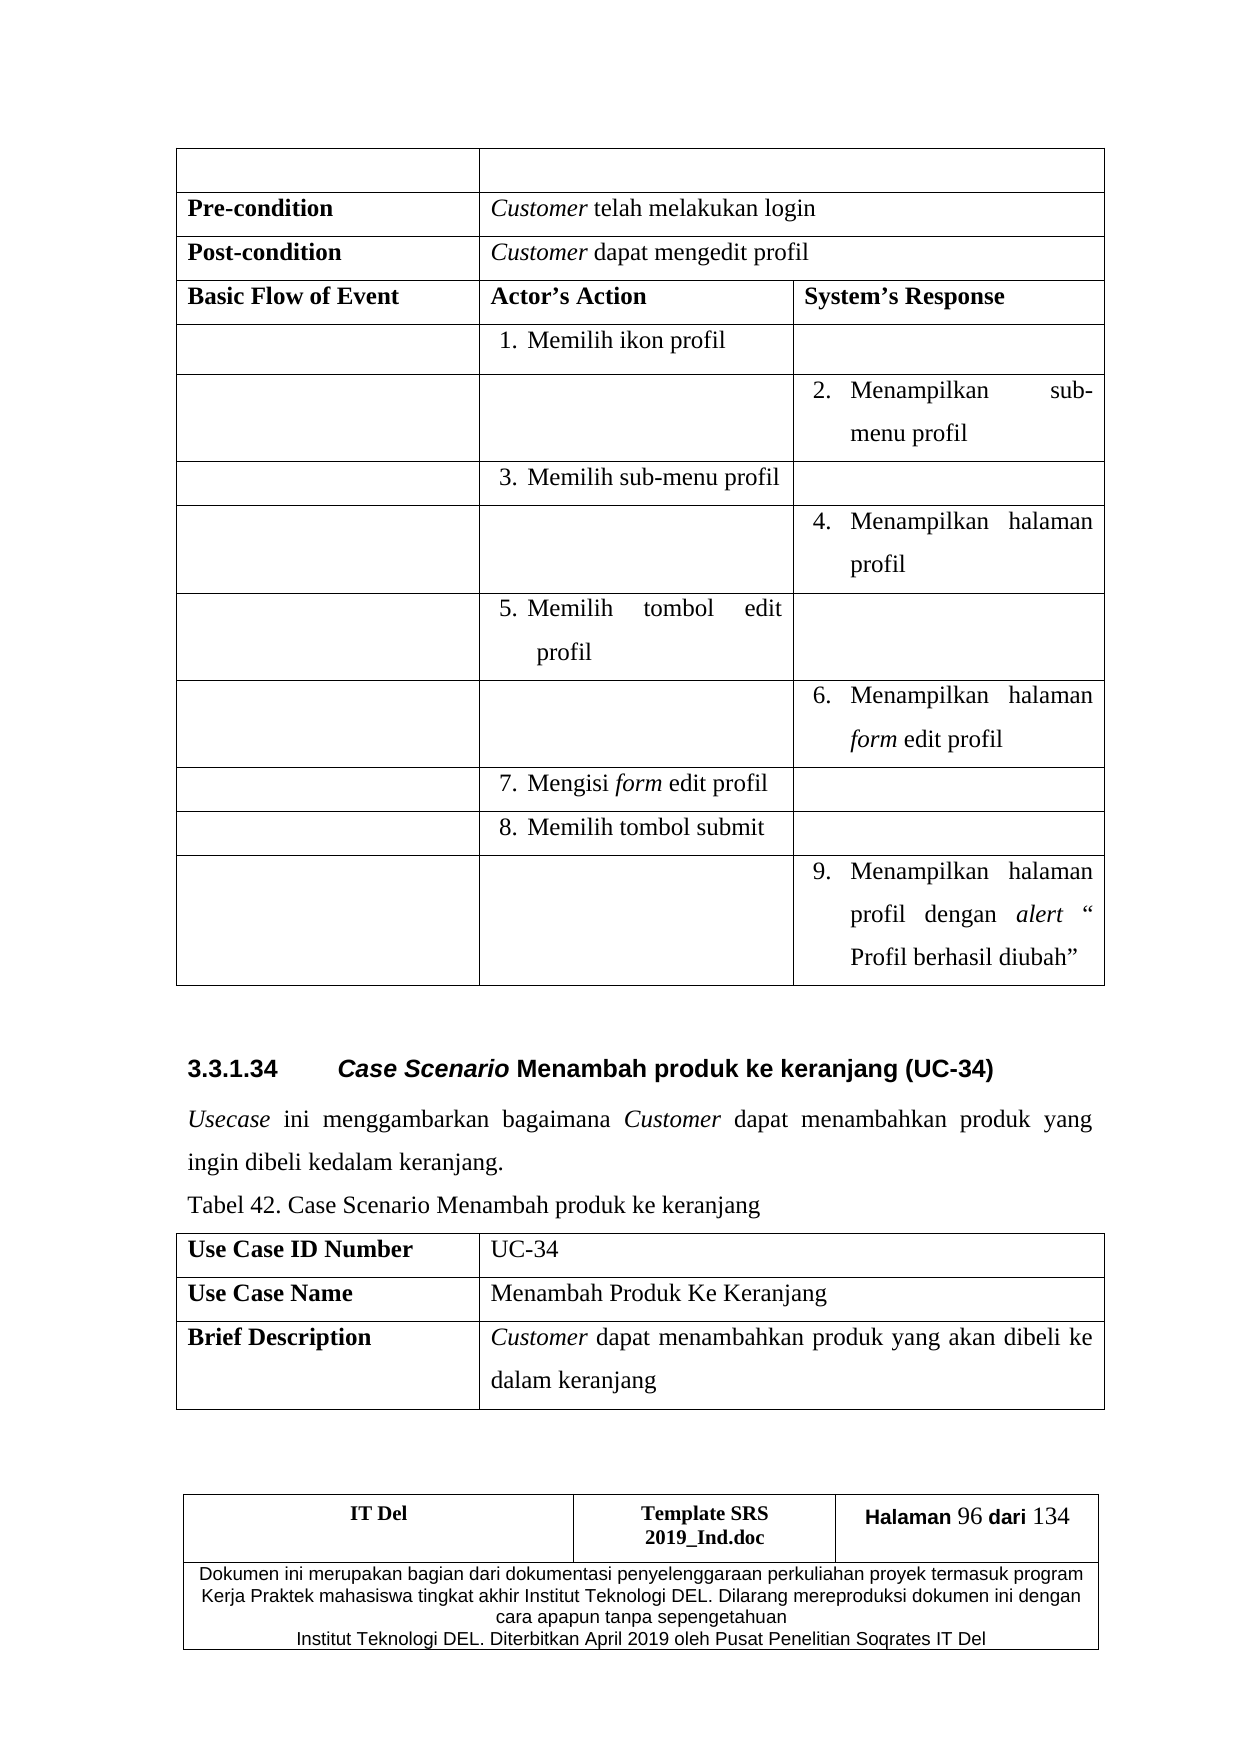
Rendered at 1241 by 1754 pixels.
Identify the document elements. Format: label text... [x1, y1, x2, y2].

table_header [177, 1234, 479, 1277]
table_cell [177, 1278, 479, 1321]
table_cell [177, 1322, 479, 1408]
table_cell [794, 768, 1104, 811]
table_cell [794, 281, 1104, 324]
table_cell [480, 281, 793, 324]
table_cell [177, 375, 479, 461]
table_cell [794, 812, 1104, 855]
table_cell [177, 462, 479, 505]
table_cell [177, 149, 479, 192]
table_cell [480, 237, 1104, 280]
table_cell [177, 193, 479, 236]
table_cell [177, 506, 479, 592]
subtitle Case Scenario Menambah produk ke keranjang (UC-34) [187, 1054, 1092, 1083]
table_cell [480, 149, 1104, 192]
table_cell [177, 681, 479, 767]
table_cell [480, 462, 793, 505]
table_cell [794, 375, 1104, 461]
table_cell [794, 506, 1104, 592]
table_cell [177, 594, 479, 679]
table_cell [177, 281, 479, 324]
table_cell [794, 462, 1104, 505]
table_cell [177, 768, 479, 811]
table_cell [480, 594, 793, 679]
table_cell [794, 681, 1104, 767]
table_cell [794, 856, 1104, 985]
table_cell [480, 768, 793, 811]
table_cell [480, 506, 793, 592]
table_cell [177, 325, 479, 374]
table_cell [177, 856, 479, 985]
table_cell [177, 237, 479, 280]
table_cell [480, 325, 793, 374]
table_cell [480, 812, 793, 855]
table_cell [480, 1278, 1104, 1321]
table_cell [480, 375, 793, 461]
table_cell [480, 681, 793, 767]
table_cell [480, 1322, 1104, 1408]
text Tabel 42. Case Scenario Menambah produk ke keranjang [187, 1190, 1092, 1219]
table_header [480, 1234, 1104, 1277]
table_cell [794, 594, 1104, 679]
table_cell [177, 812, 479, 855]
text Usecase ini menggambarkan bagaimana Customer dapat menambahkan produk yang ingin dibeli kedalam keranjang. [187, 1104, 1092, 1176]
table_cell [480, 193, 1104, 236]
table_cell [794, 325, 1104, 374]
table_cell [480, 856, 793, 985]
